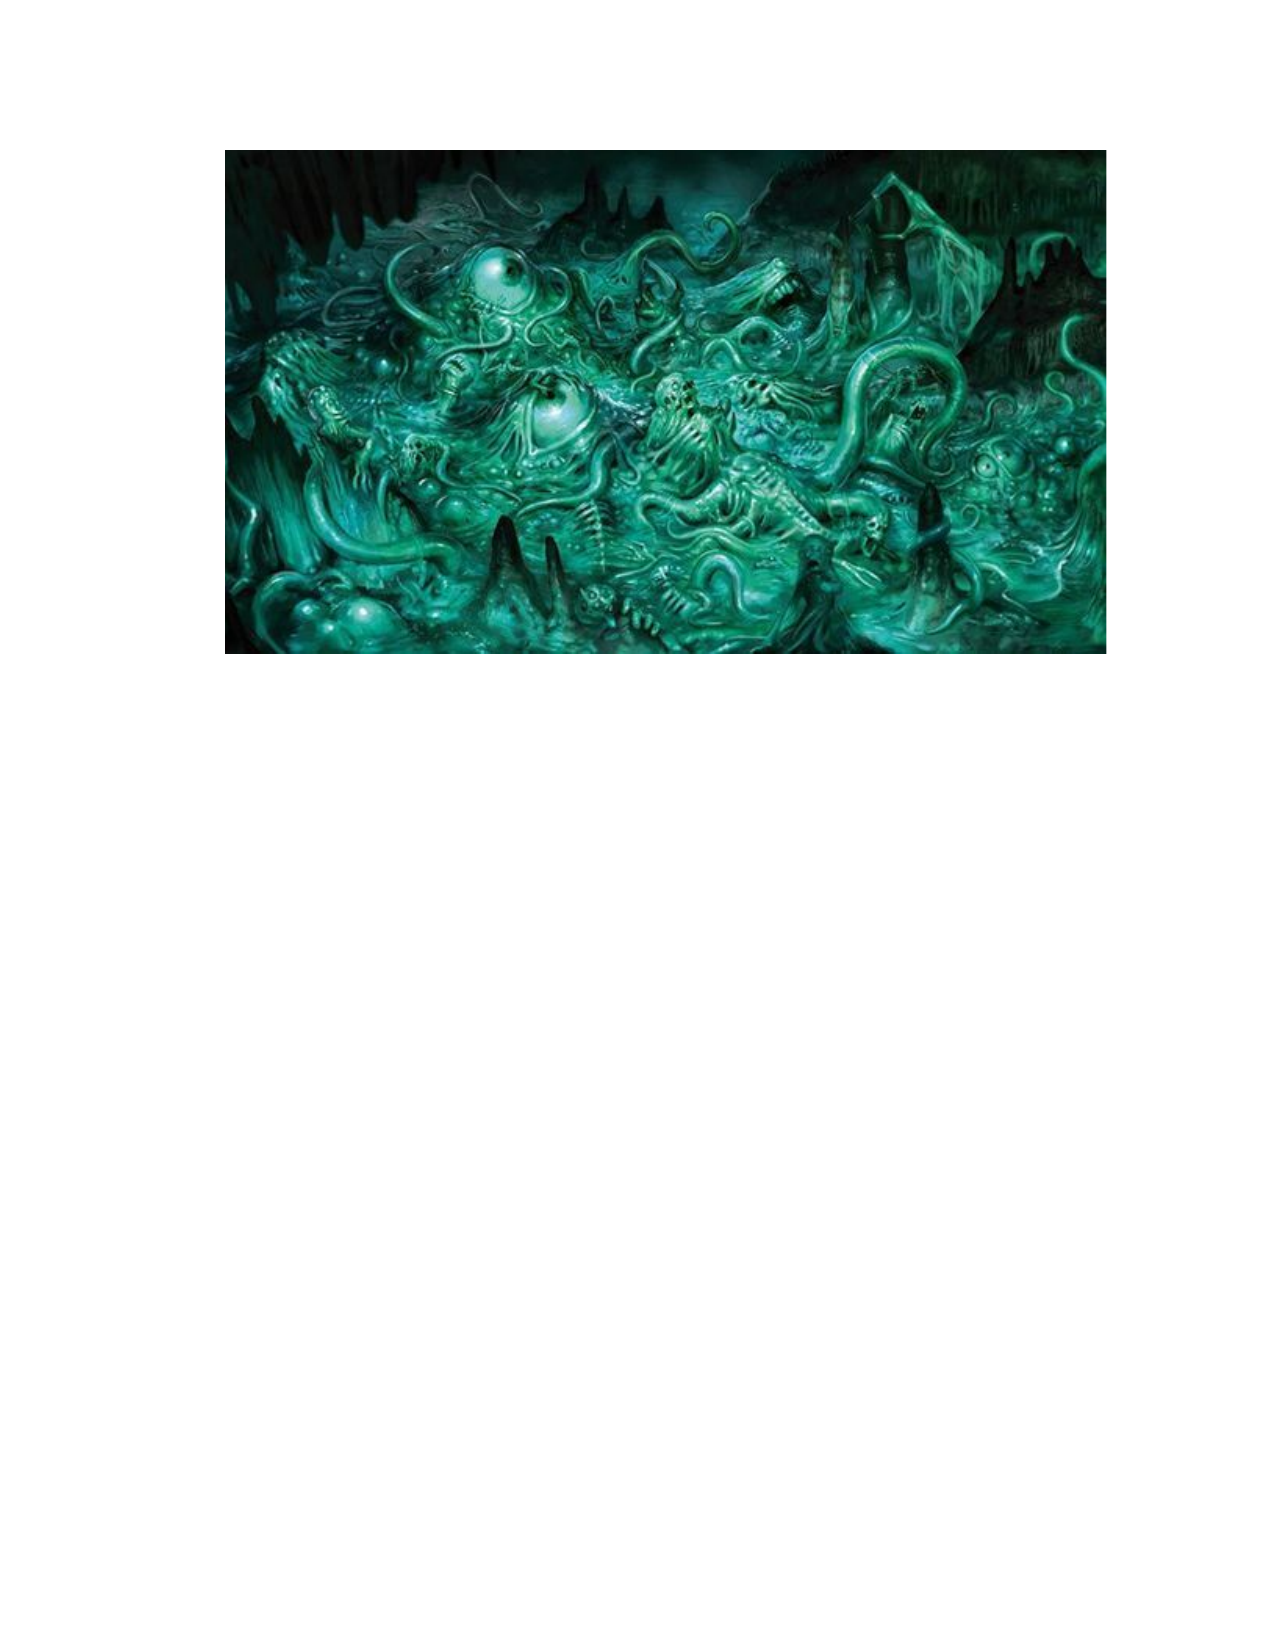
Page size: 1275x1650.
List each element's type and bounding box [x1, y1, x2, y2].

picture [225, 150, 1107, 654]
